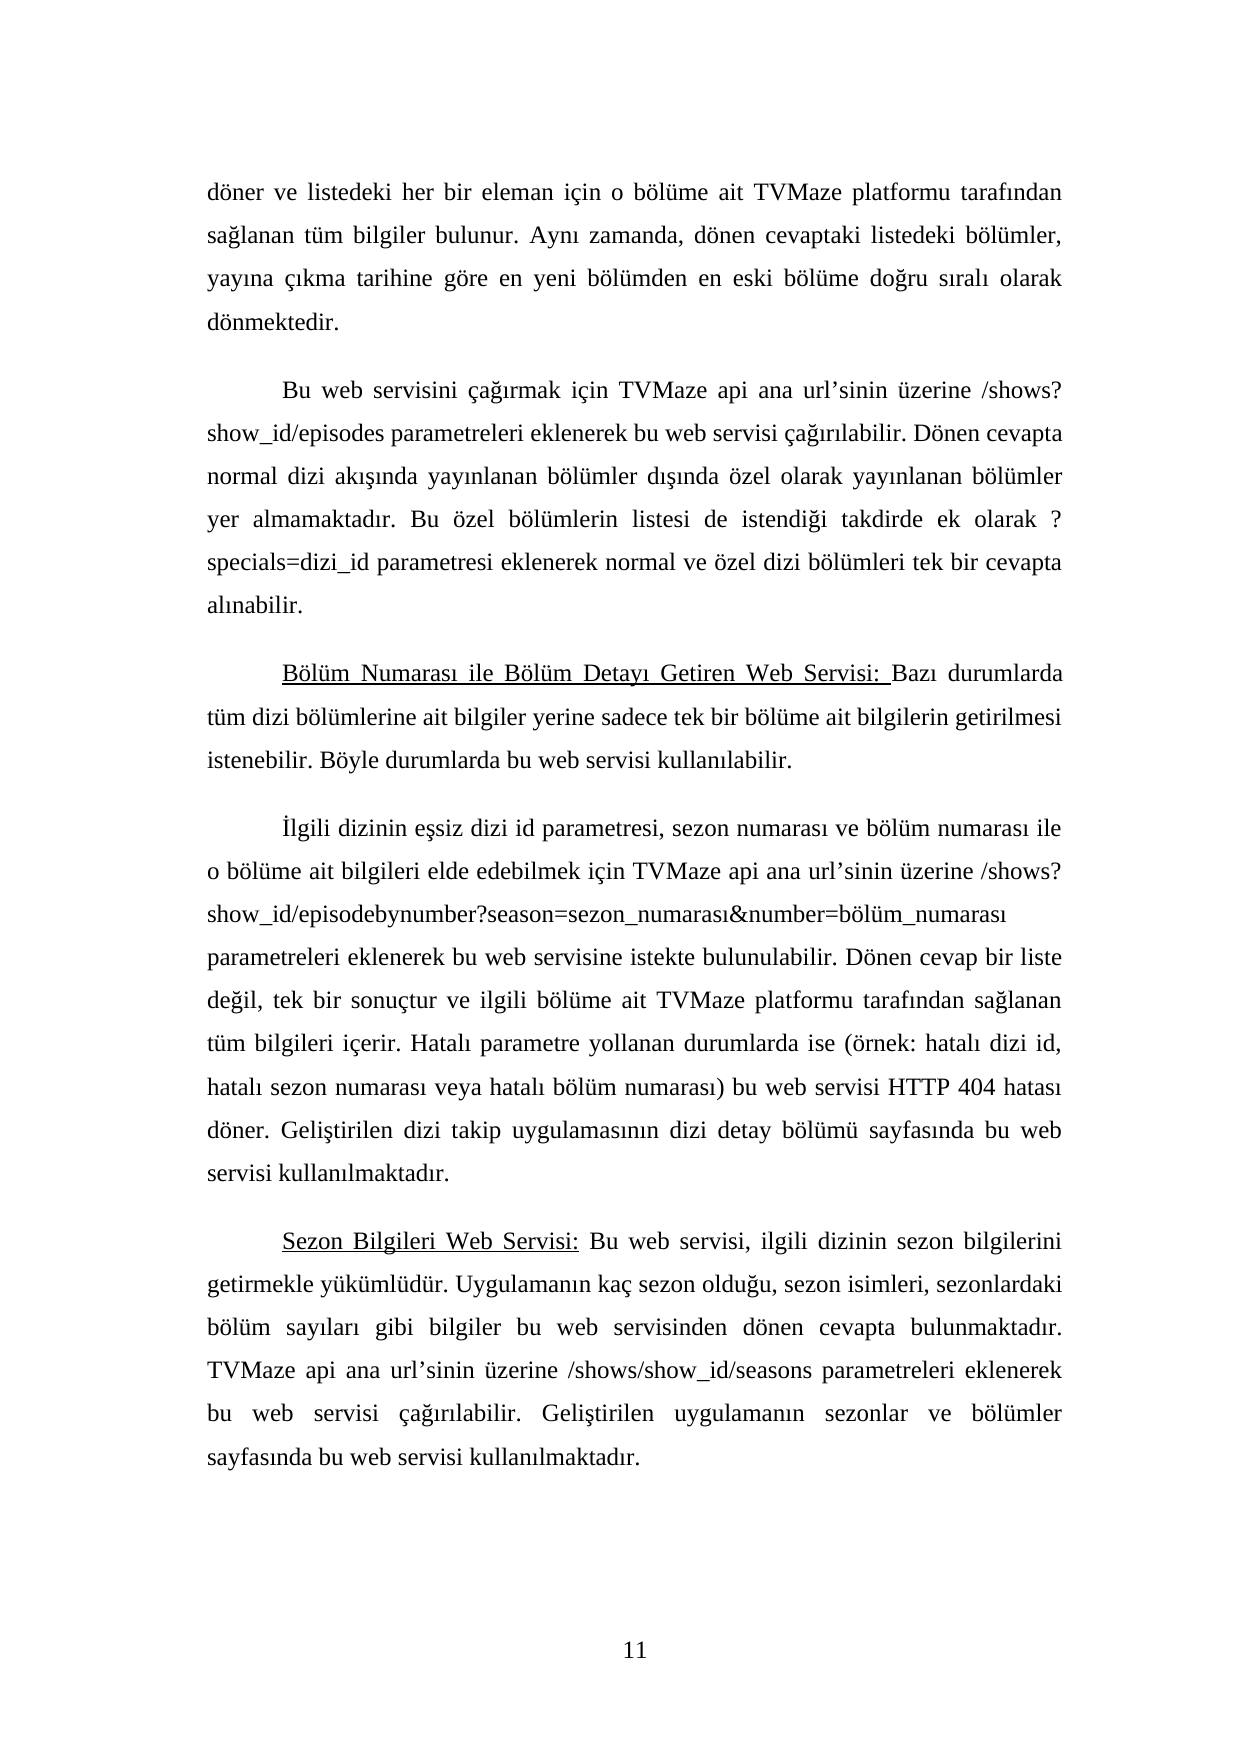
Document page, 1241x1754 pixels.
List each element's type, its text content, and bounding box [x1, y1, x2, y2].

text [207, 177, 1063, 335]
text Bölüm Numarası ile Bölüm Detayı Getiren Web Servisi: Bazı durumlarda tüm dizi bölümlerine ait bilgiler yerine sadece tek bir bölüme ait bilgilerin getirilmesi istenebilir. Böyle durumlarda bu web servisi kullanılabilir. [207, 658, 1063, 773]
text Bu web servisini çağırmak için TVMaze api ana url’sinin üzerine /shows?show_id/episodes parametreleri eklenerek bu web servisi çağırılabilir. Dönen cevapta normal dizi akışında yayınlanan bölümler dışında özel olarak yayınlanan bölümler yer almamaktadır. Bu özel bölümlerin listesi de istendiği takdirde ek olarak ?specials=dizi_id parametresi eklenerek normal ve özel dizi bölümleri tek bir cevapta alınabilir. [207, 375, 1063, 619]
text İlgili dizinin eşsiz dizi id parametresi, sezon numarası ve bölüm numarası ile o bölüme ait bilgileri elde edebilmek için TVMaze api ana url’sinin üzerine /shows?show_id/episodebynumber?season=sezon_numarası&number=bölüm_numarası parametreleri eklenerek bu web servisine istekte bulunulabilir. Dönen cevap bir liste değil, tek bir sonuçtur ve ilgili bölüme ait TVMaze platformu tarafından sağlanan tüm bilgileri içerir. Hatalı parametre yollanan durumlarda ise (örnek: hatalı dizi id, hatalı sezon numarası veya hatalı bölüm numarası) bu web servisi HTTP 404 hatası döner. Geliştirilen dizi takip uygulamasının dizi detay bölümü sayfasında bu web servisi kullanılmaktadır. [207, 813, 1063, 1187]
text Sezon Bilgileri Web Servisi: Bu web servisi, ilgili dizinin sezon bilgilerini getirmekle yükümlüdür. Uygulamanın kaç sezon olduğu, sezon isimleri, sezonlardaki bölüm sayıları gibi bilgiler bu web servisinden dönen cevapta bulunmaktadır. TVMaze api ana url’sinin üzerine /shows/show_id/seasons parametreleri eklenerek bu web servisi çağırılabilir. Geliştirilen uygulamanın sezonlar ve bölümler sayfasında bu web servisi kullanılmaktadır. [207, 1226, 1063, 1470]
